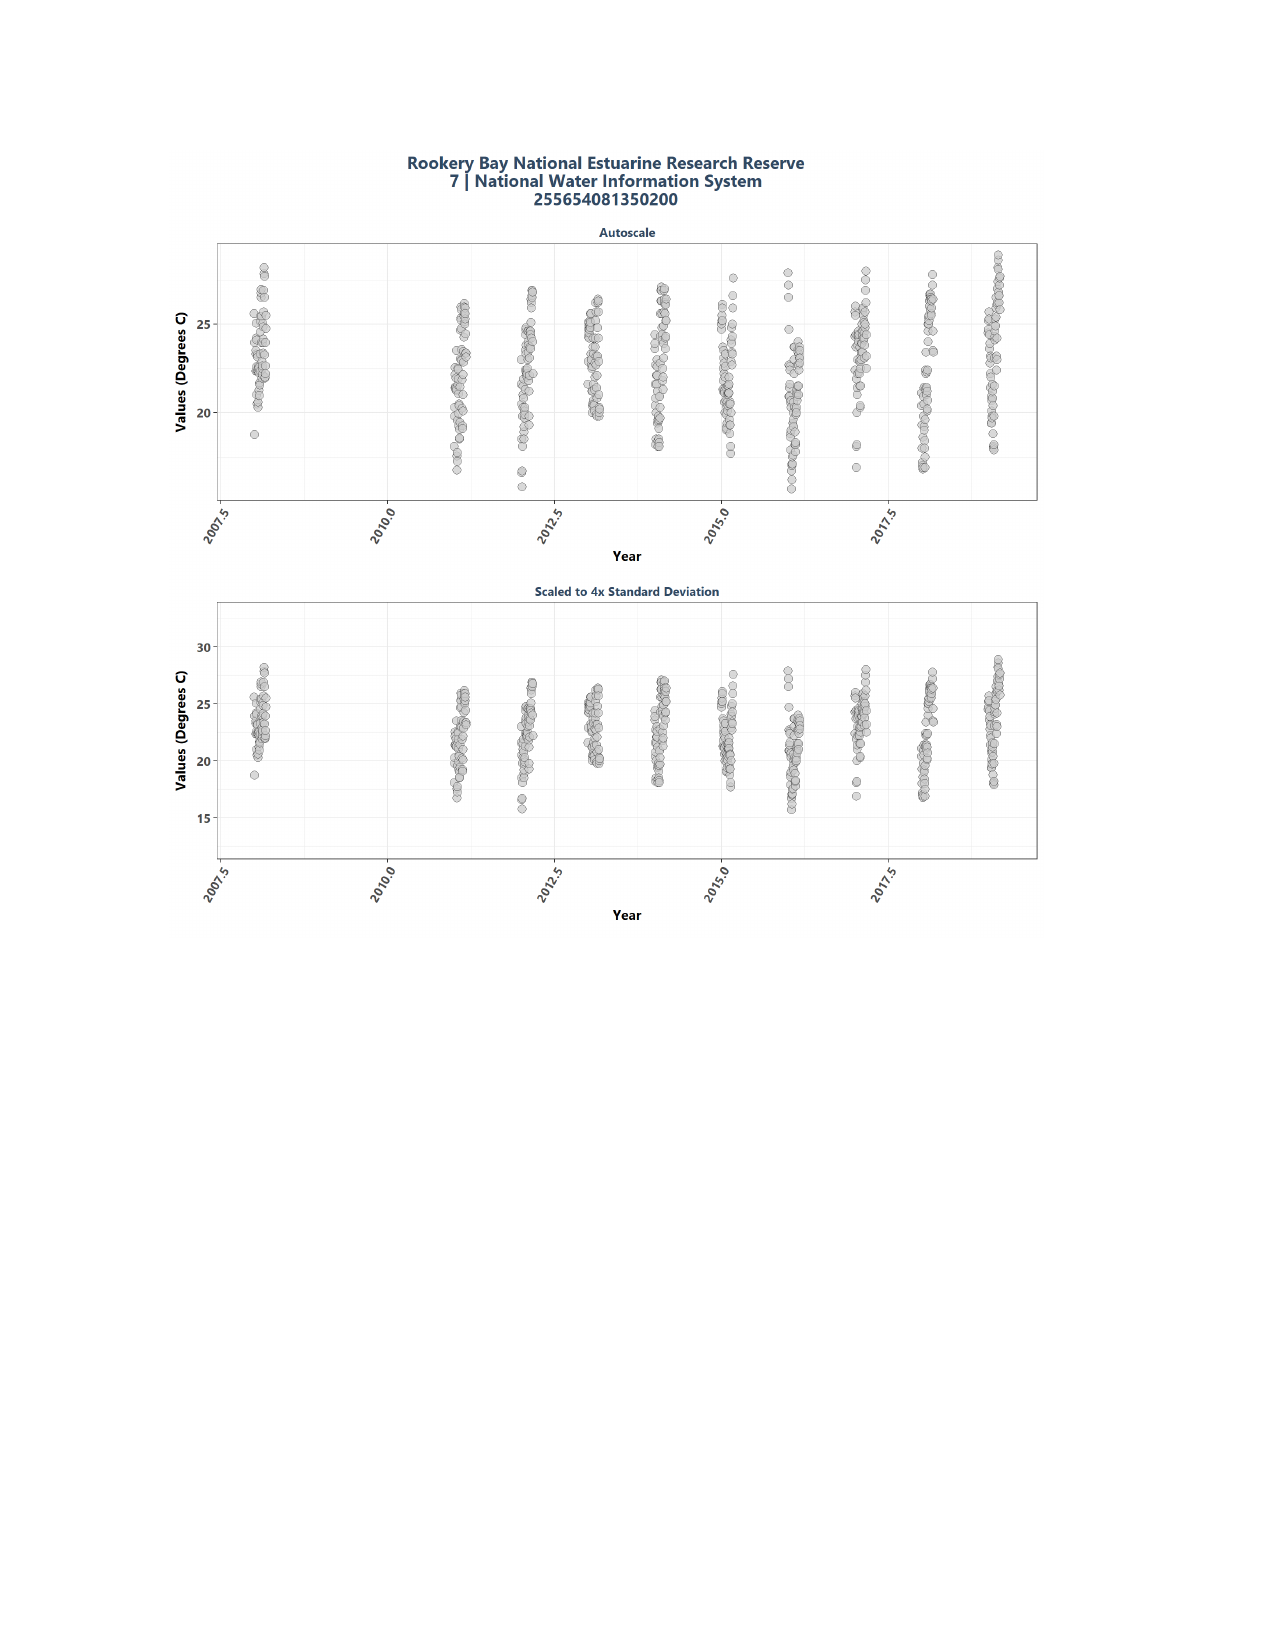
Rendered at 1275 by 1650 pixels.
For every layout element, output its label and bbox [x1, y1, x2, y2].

picture [168, 150, 1044, 938]
